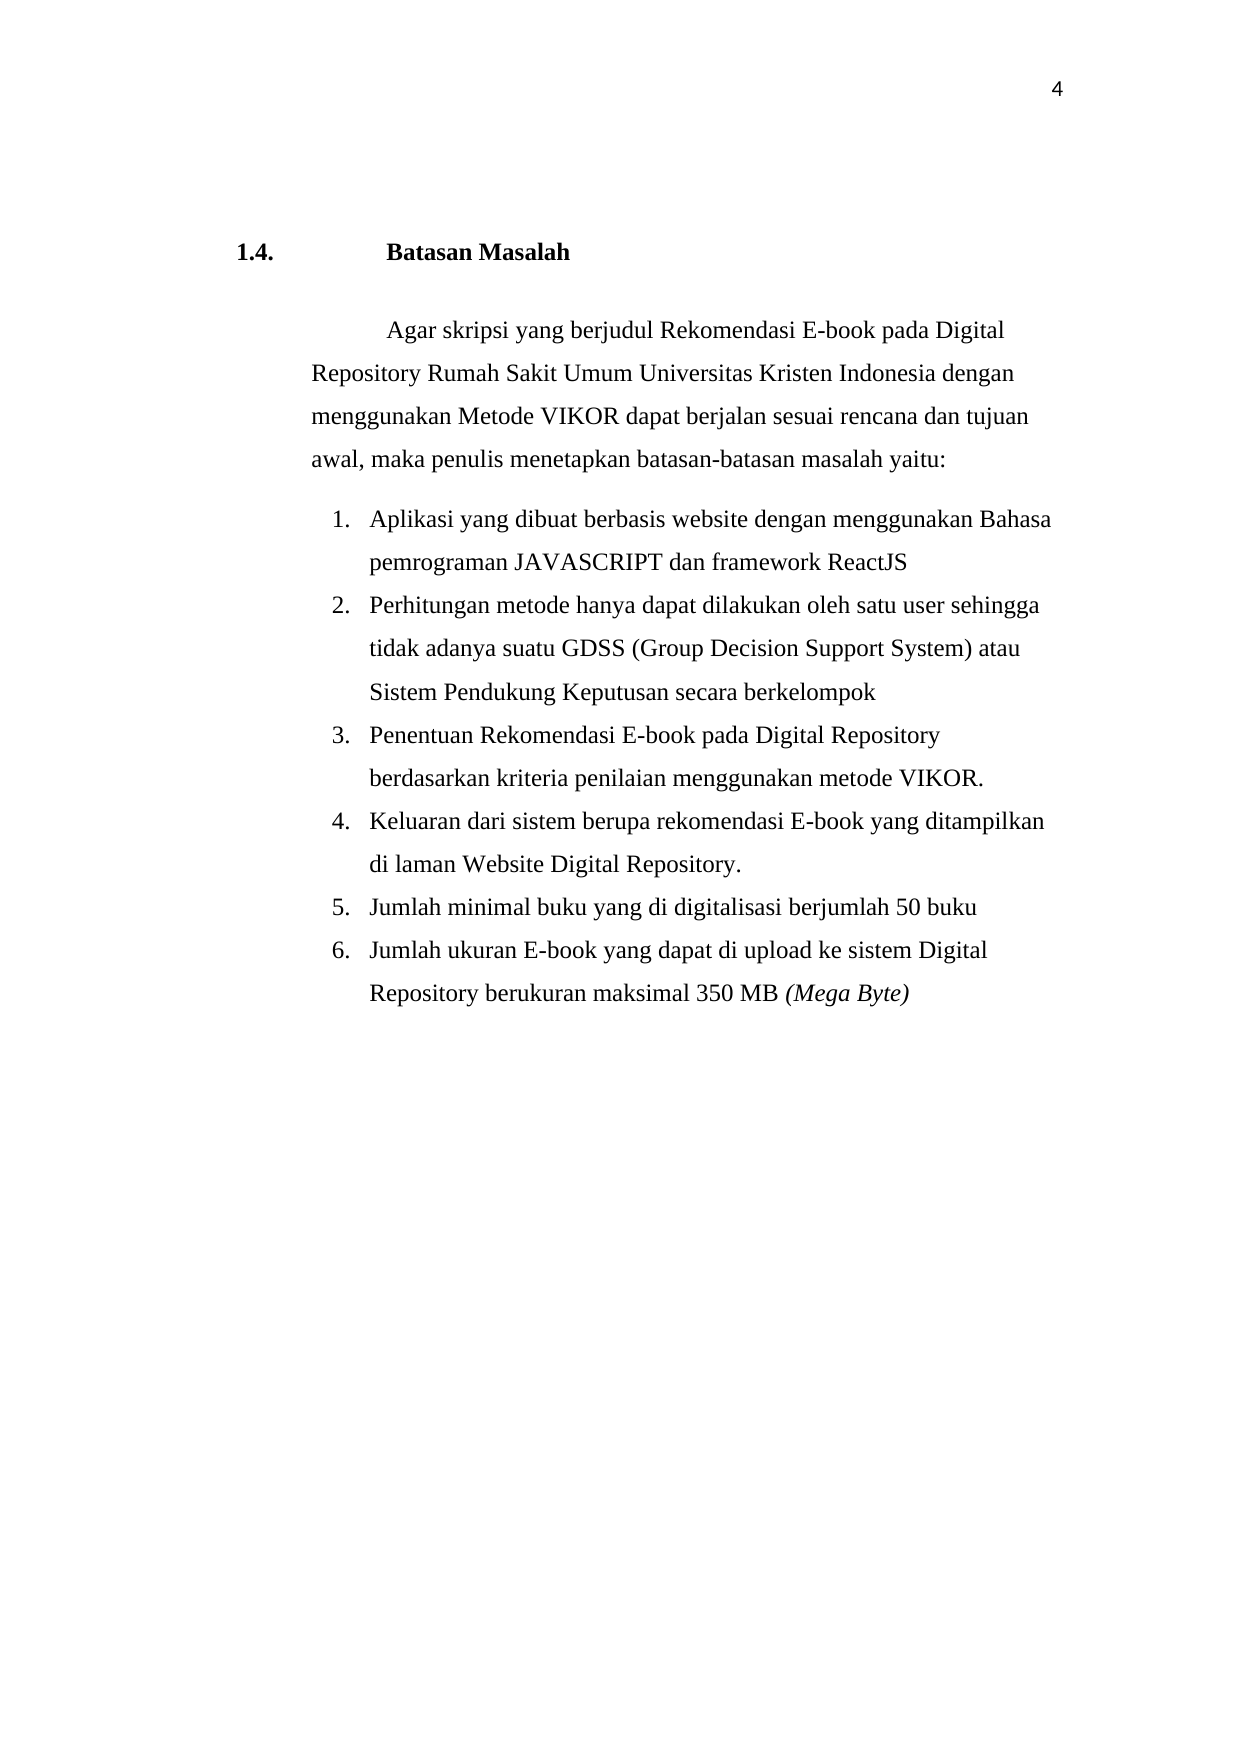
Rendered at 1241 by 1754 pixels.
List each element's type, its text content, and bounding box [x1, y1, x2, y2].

list Keluaran dari sistem berupa rekomendasi E-book yang ditampilkan di laman Website Digital Repository. [332, 806, 1063, 878]
list Penentuan Rekomendasi E-book pada Digital Repository berdasarkan kriteria penilaian menggunakan metode VIKOR. [332, 720, 1063, 792]
list Perhitungan metode hanya dapat dilakukan oleh satu user sehingga tidak adanya suatu GDSS (Group Decision Support System) atau Sistem Pendukung Keputusan secara berkelompok [332, 590, 1063, 705]
list Jumlah minimal buku yang di digitalisasi berjumlah 50 buku [332, 892, 1063, 921]
list Aplikasi yang dibuat berbasis website dengan menggunakan Bahasa pemrograman JAVASCRIPT dan framework ReactJS [332, 504, 1063, 576]
list Jumlah ukuran E-book yang dapat di upload ke sistem Digital Repository berukuran maksimal 350 MB (Mega Byte) [332, 935, 1063, 1007]
subtitle Batasan Masalah [236, 237, 1063, 266]
text Agar skripsi yang berjudul Rekomendasi E-book pada Digital Repository Rumah Sakit Umum Universitas Kristen Indonesia dengan menggunakan Metode VIKOR dapat berjalan sesuai rencana dan tujuan awal, maka penulis menetapkan batasan-batasan masalah yaitu: [311, 315, 1063, 473]
